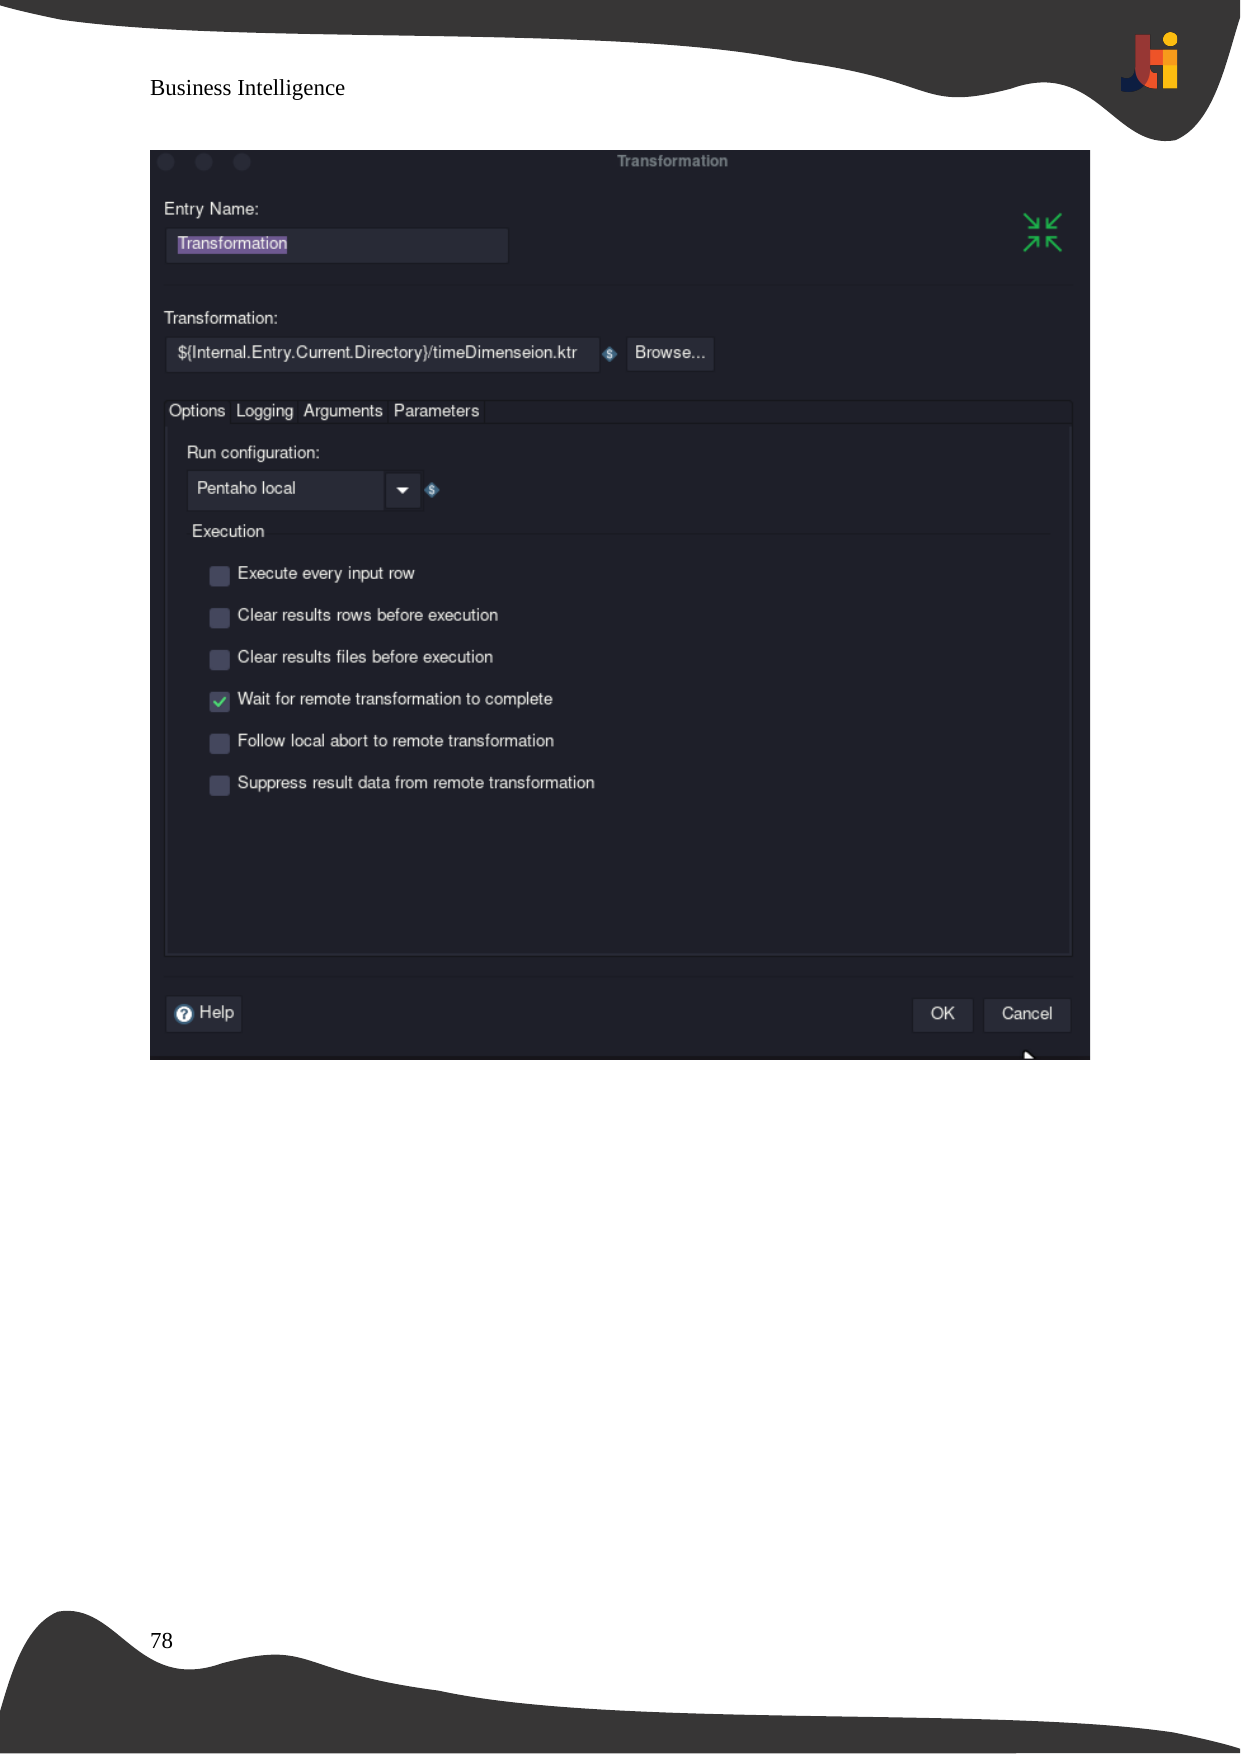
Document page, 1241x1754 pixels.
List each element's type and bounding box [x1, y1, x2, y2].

picture [1121, 32, 1178, 92]
picture [150, 150, 1091, 1060]
